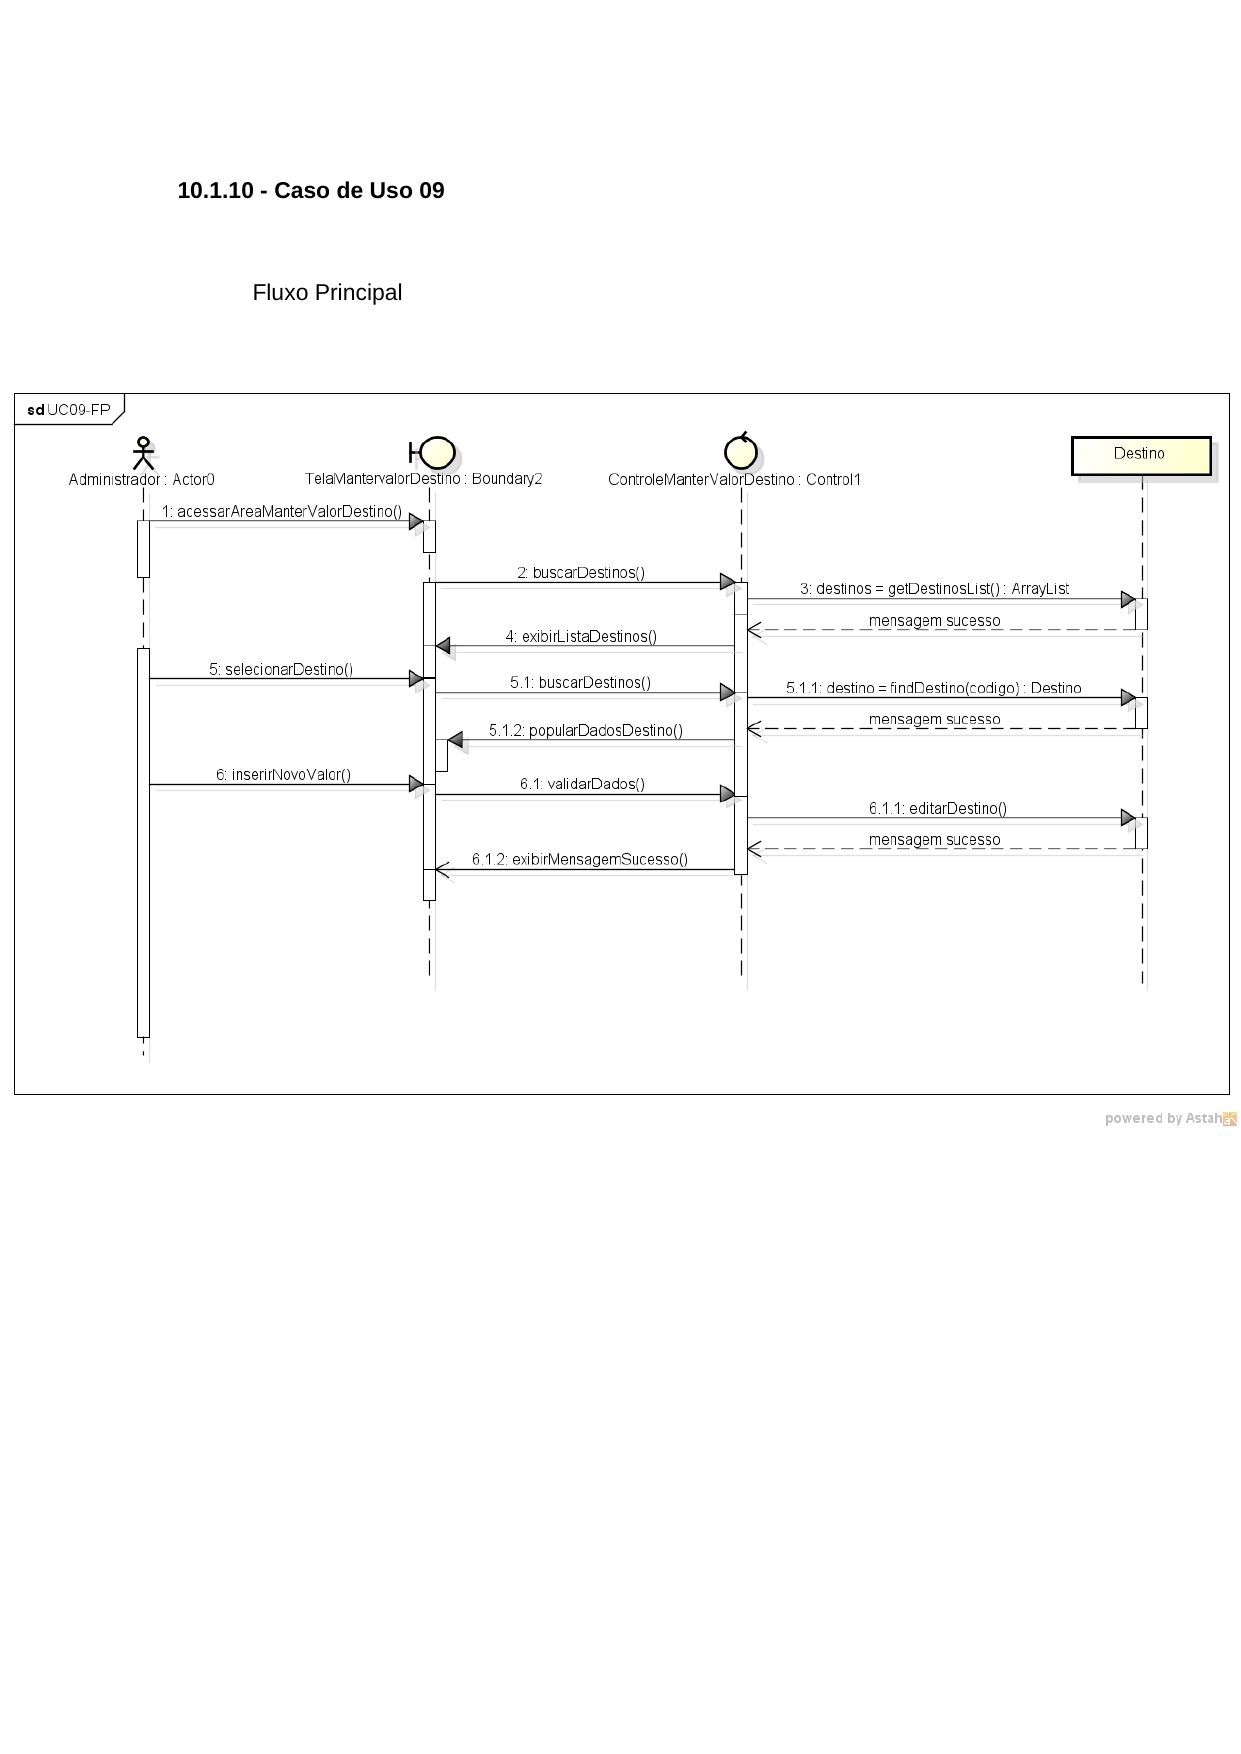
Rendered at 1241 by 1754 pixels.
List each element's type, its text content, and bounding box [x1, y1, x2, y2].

picture [1, 381, 1240, 1130]
subtitle 10.1.10 - Caso de Uso 09 [177, 177, 1122, 203]
text Fluxo Principal [177, 279, 1122, 306]
